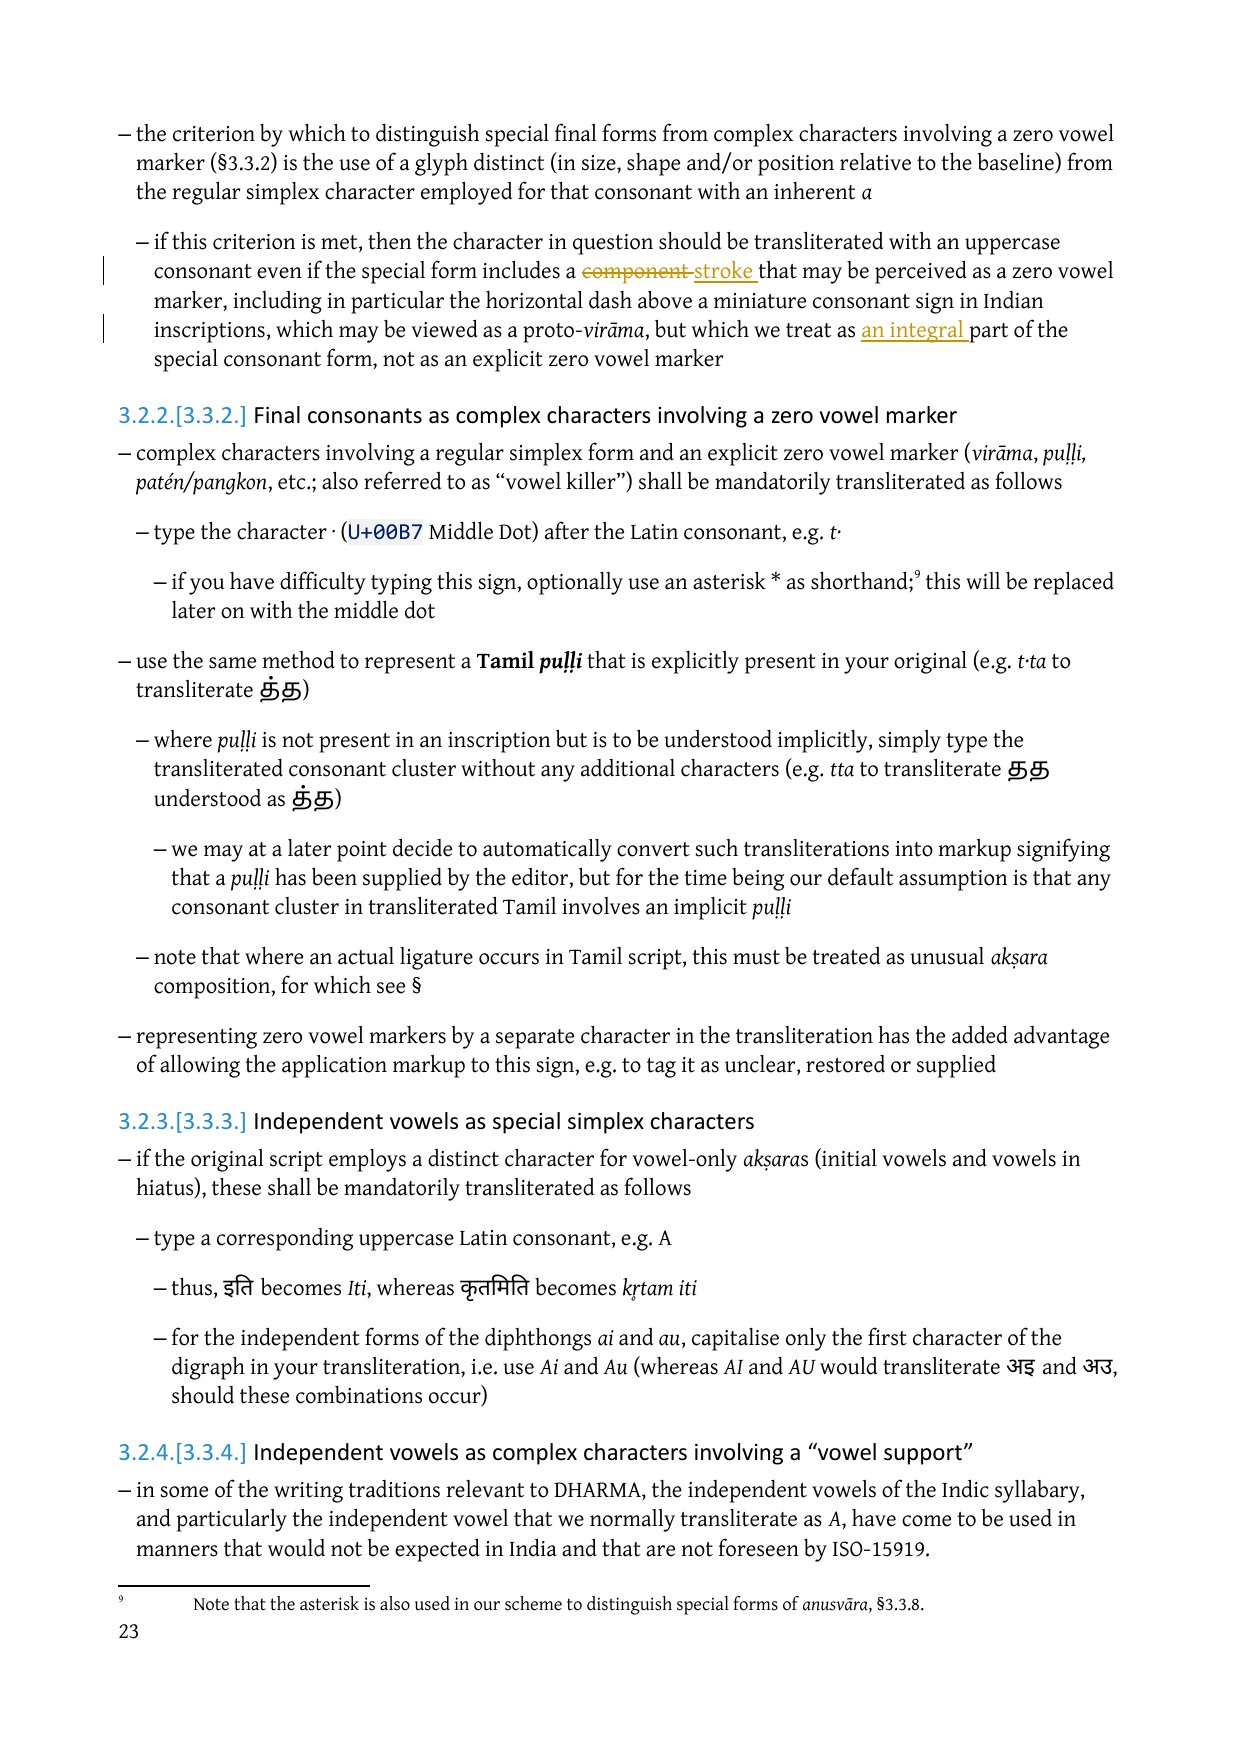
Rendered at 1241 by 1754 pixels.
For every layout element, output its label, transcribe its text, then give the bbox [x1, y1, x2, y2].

list in some of the writing traditions relevant to DHARMA, the independent vowels of the Indic syllabary, and particularly the independent vowel that we normally transliterate as A, have come to be used in manners that would not be expected in India and that are not foreseen by ISO-15919. [118, 1474, 1122, 1562]
list we may at a later point decide to automatically convert such transliterations into markup signifying that a puḷḷi has been supplied by the editor, but for the time being our default assumption is that any consonant cluster in transliterated Tamil involves an implicit puḷḷi [153, 833, 1122, 920]
list if you have difficulty typing this sign, optionally use an asterisk * as shorthand; this will be replaced later on with the middle dot [153, 566, 1122, 624]
list thus, इति becomes Iti, whereas कृतमिति becomes kr̥tam iti [153, 1272, 1122, 1301]
list complex characters involving a regular simplex form and an explicit zero vowel marker (virāma, puḷḷi, patén/pangkon, etc.; also referred to as “vowel killer”) shall be mandatorily transliterated as follows [118, 437, 1122, 495]
list if the original script employs a distinct character for vowel-only akṣaras (initial vowels and vowels in hiatus), these shall be mandatorily transliterated as follows [118, 1143, 1122, 1201]
list use the same method to represent a Tamil puḷḷi that is explicitly present in your original (e.g. t·ta to transliterate த்த) [118, 645, 1122, 703]
list representing zero vowel markers by a separate character in the transliteration has the added advantage of allowing the application markup to this sign, e.g. to tag it as unclear, restored or supplied [118, 1020, 1122, 1078]
list the criterion by which to distinguish special final forms from complex characters involving a zero vowel marker (§3.3.2) is the use of a glyph distinct (in size, shape and/or position relative to the baseline) from the regular simplex character employed for that consonant with an inherent a [118, 118, 1122, 206]
list if this criterion is met, then the character in question should be transliterated with an uppercase consonant even if the special form includes a that may be perceived as a zero vowel marker, including in particular the horizontal dash above a miniature consonant sign in Indian inscriptions, which may be viewed as a proto-virāma, but which we treat as part of the special consonant form, not as an explicit zero vowel marker [136, 226, 1122, 372]
list type a corresponding uppercase Latin consonant, e.g. A [136, 1222, 1122, 1251]
list where puḷḷi is not present in an inscription but is to be understood implicitly, simply type the transliterated consonant cluster without any additional characters (e.g. tta to transliterate தத understood as த்த) [136, 724, 1122, 812]
subtitle Final consonants as complex characters involving a zero vowel marker [118, 393, 1122, 431]
list for the independent forms of the diphthongs ai and au, capitalise only the first character of the digraph in your transliteration, i.e. use Ai and Au (whereas AI and AU would transliterate अइ and अउ, should these combinations occur) [153, 1322, 1122, 1410]
subtitle Independent vowels as complex characters involving a “vowel support” [118, 1431, 1122, 1468]
list note that where an actual ligature occurs in Tamil script, this must be treated as unusual akṣara composition, for which see §– [136, 941, 1122, 999]
subtitle Independent vowels as special simplex characters [118, 1099, 1122, 1137]
list type the character · (U+00B7 Middle Dot) after the Latin consonant, e.g. t· [136, 516, 1122, 545]
